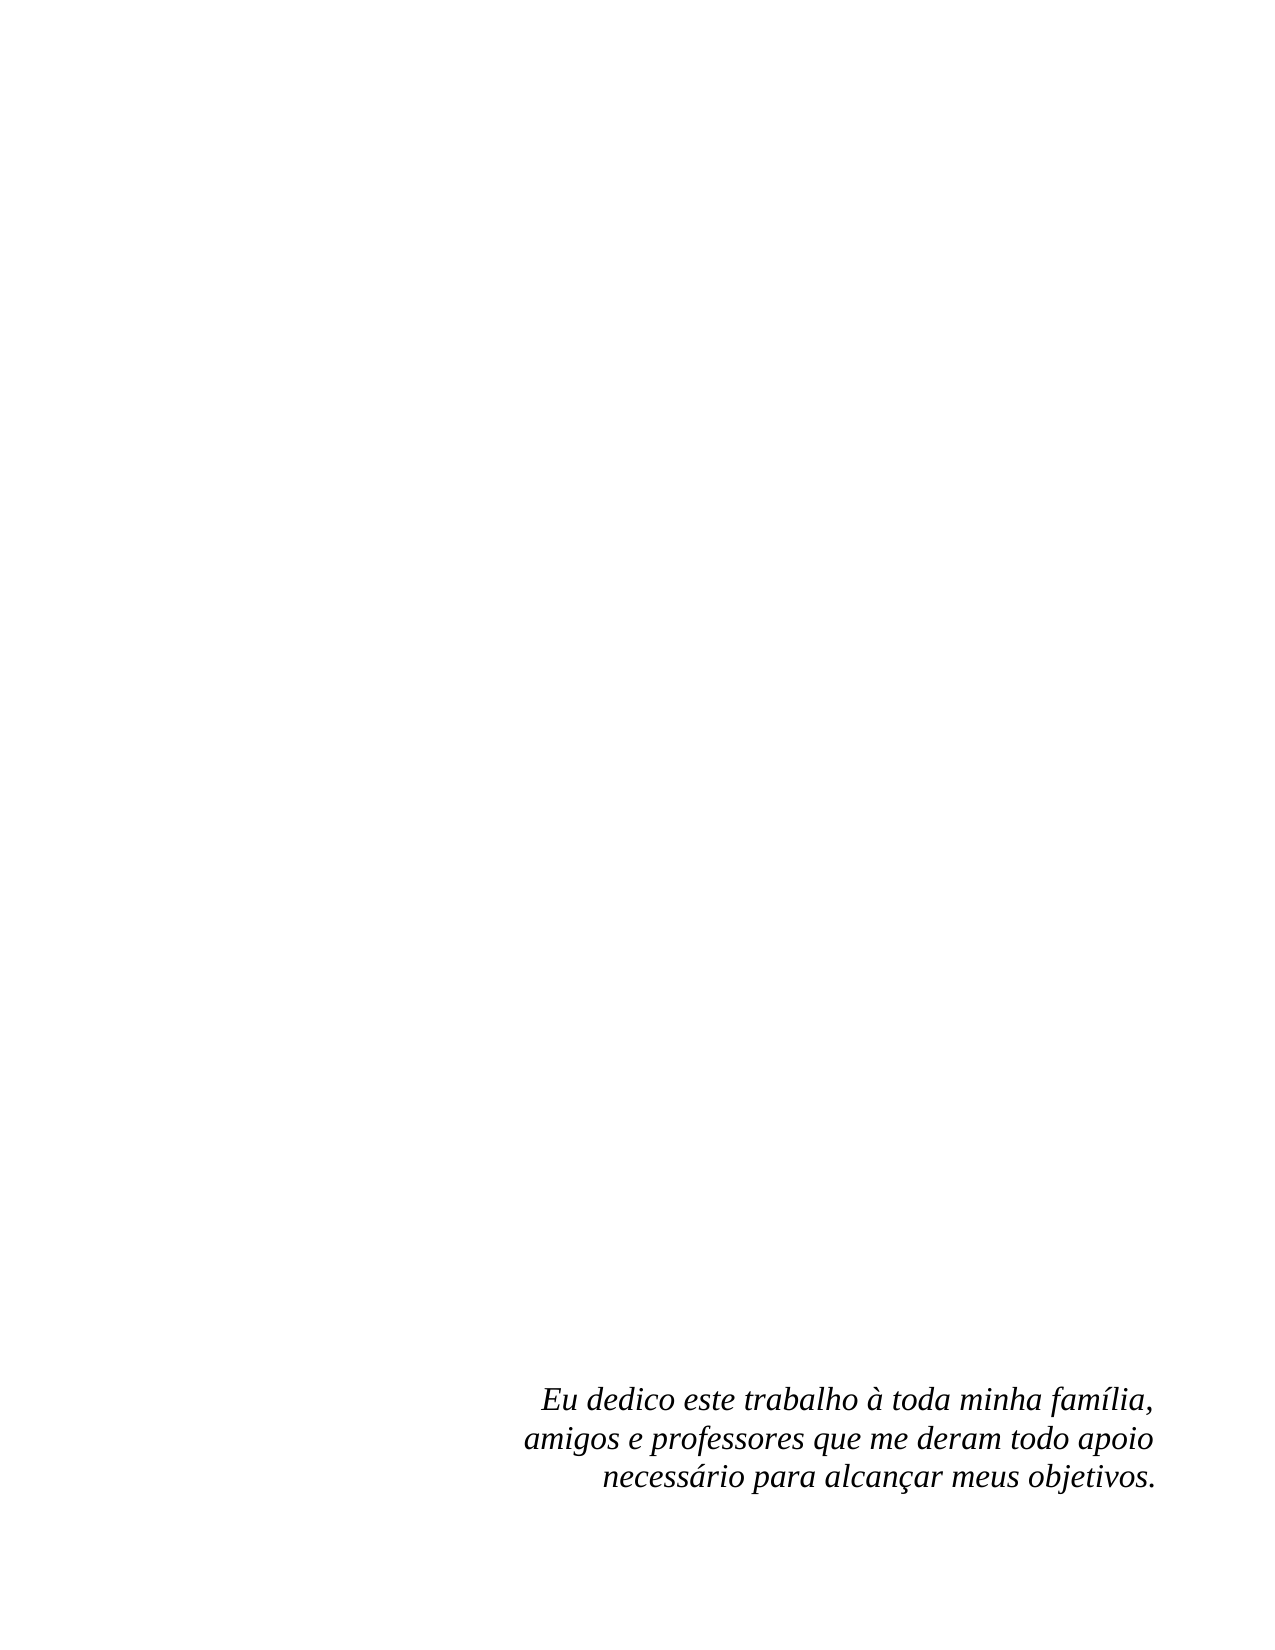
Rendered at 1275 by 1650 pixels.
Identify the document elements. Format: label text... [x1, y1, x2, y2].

text Eu dedico este trabalho à toda minha família, amigos e professores que me deram todo apoio necessário para alcançar meus objetivos. [398, 1380, 1157, 1495]
